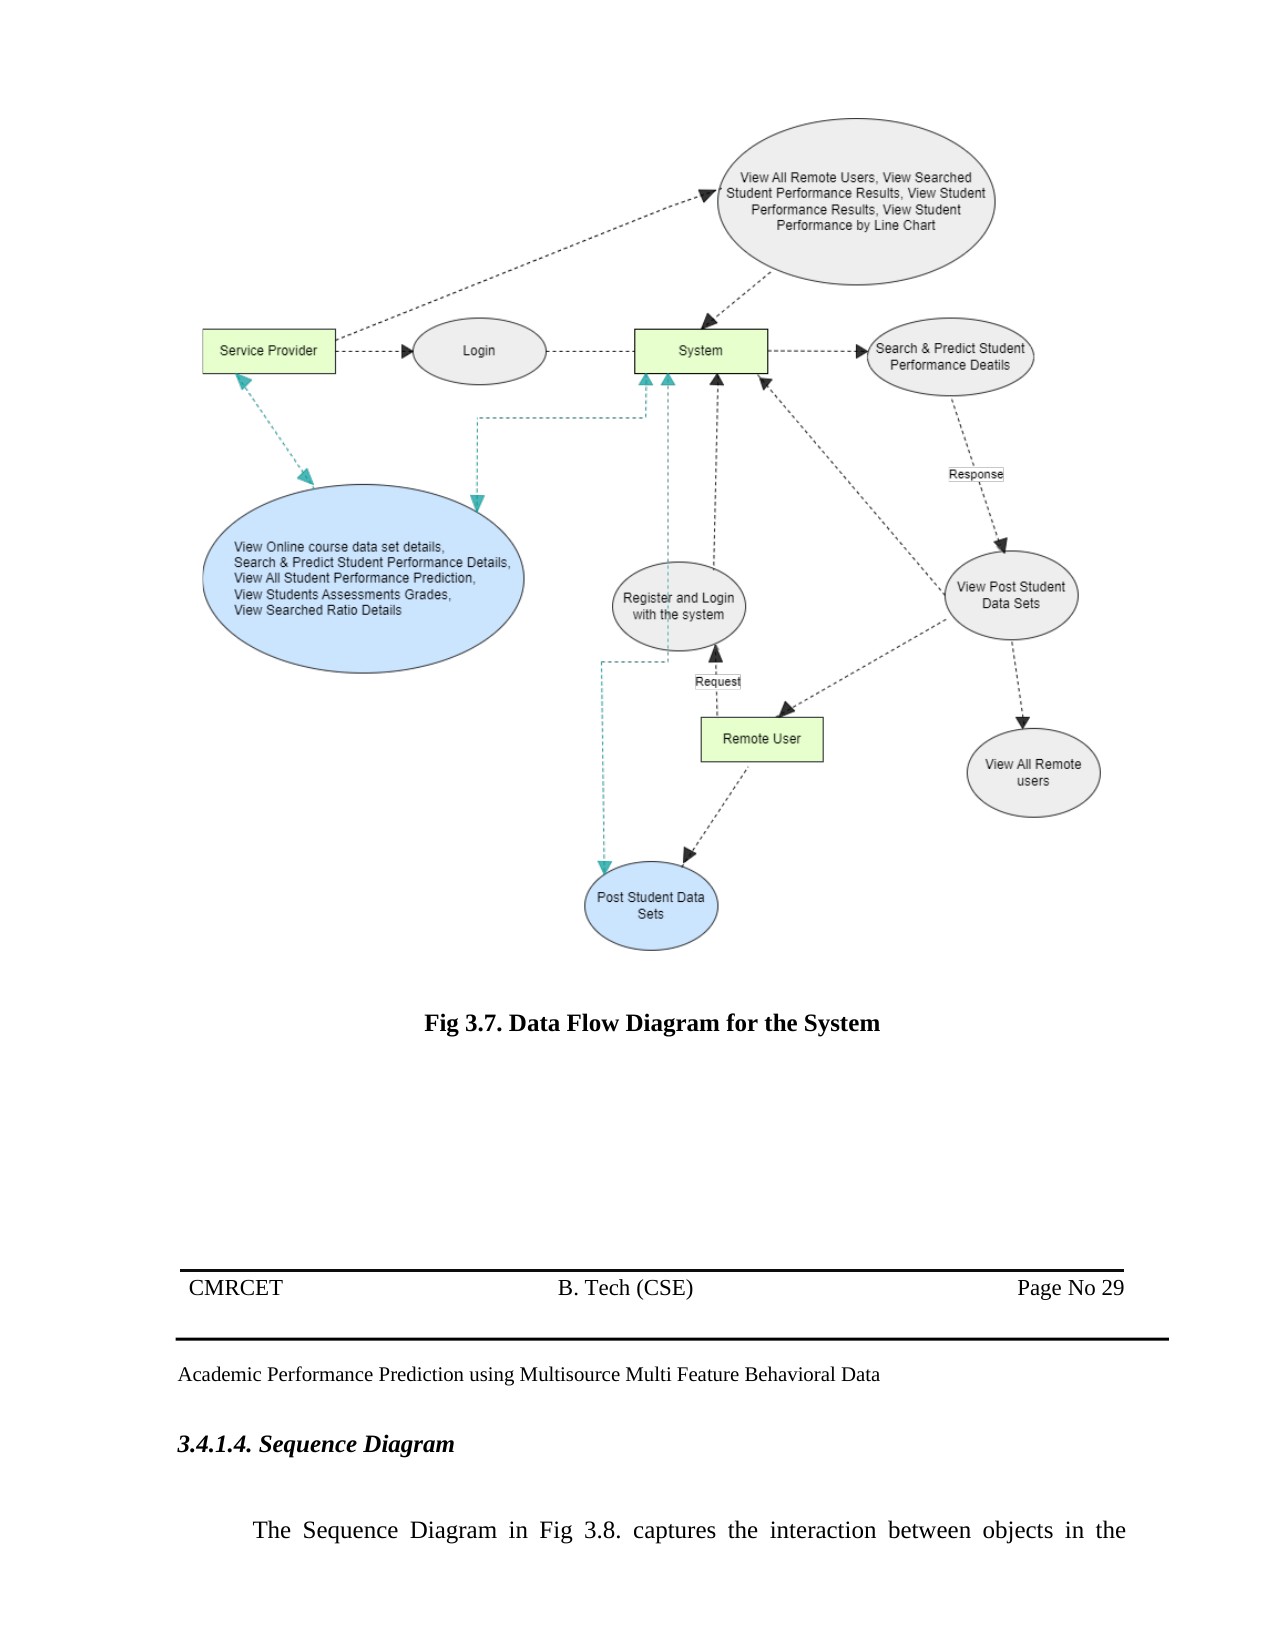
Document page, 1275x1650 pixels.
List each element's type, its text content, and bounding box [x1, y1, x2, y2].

picture [202, 118, 1102, 952]
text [177, 1516, 1127, 1544]
text Fig 3.7. Data Flow Diagram for the System [177, 1008, 1127, 1037]
text 3.4.1.4. Sequence Diagram [177, 1429, 1127, 1458]
text Academic Performance Prediction using Multisource Multi Feature Behavioral Data [177, 1322, 1275, 1386]
text CMRCET B. Tech (CSE) Page No 29 [177, 1274, 1127, 1300]
